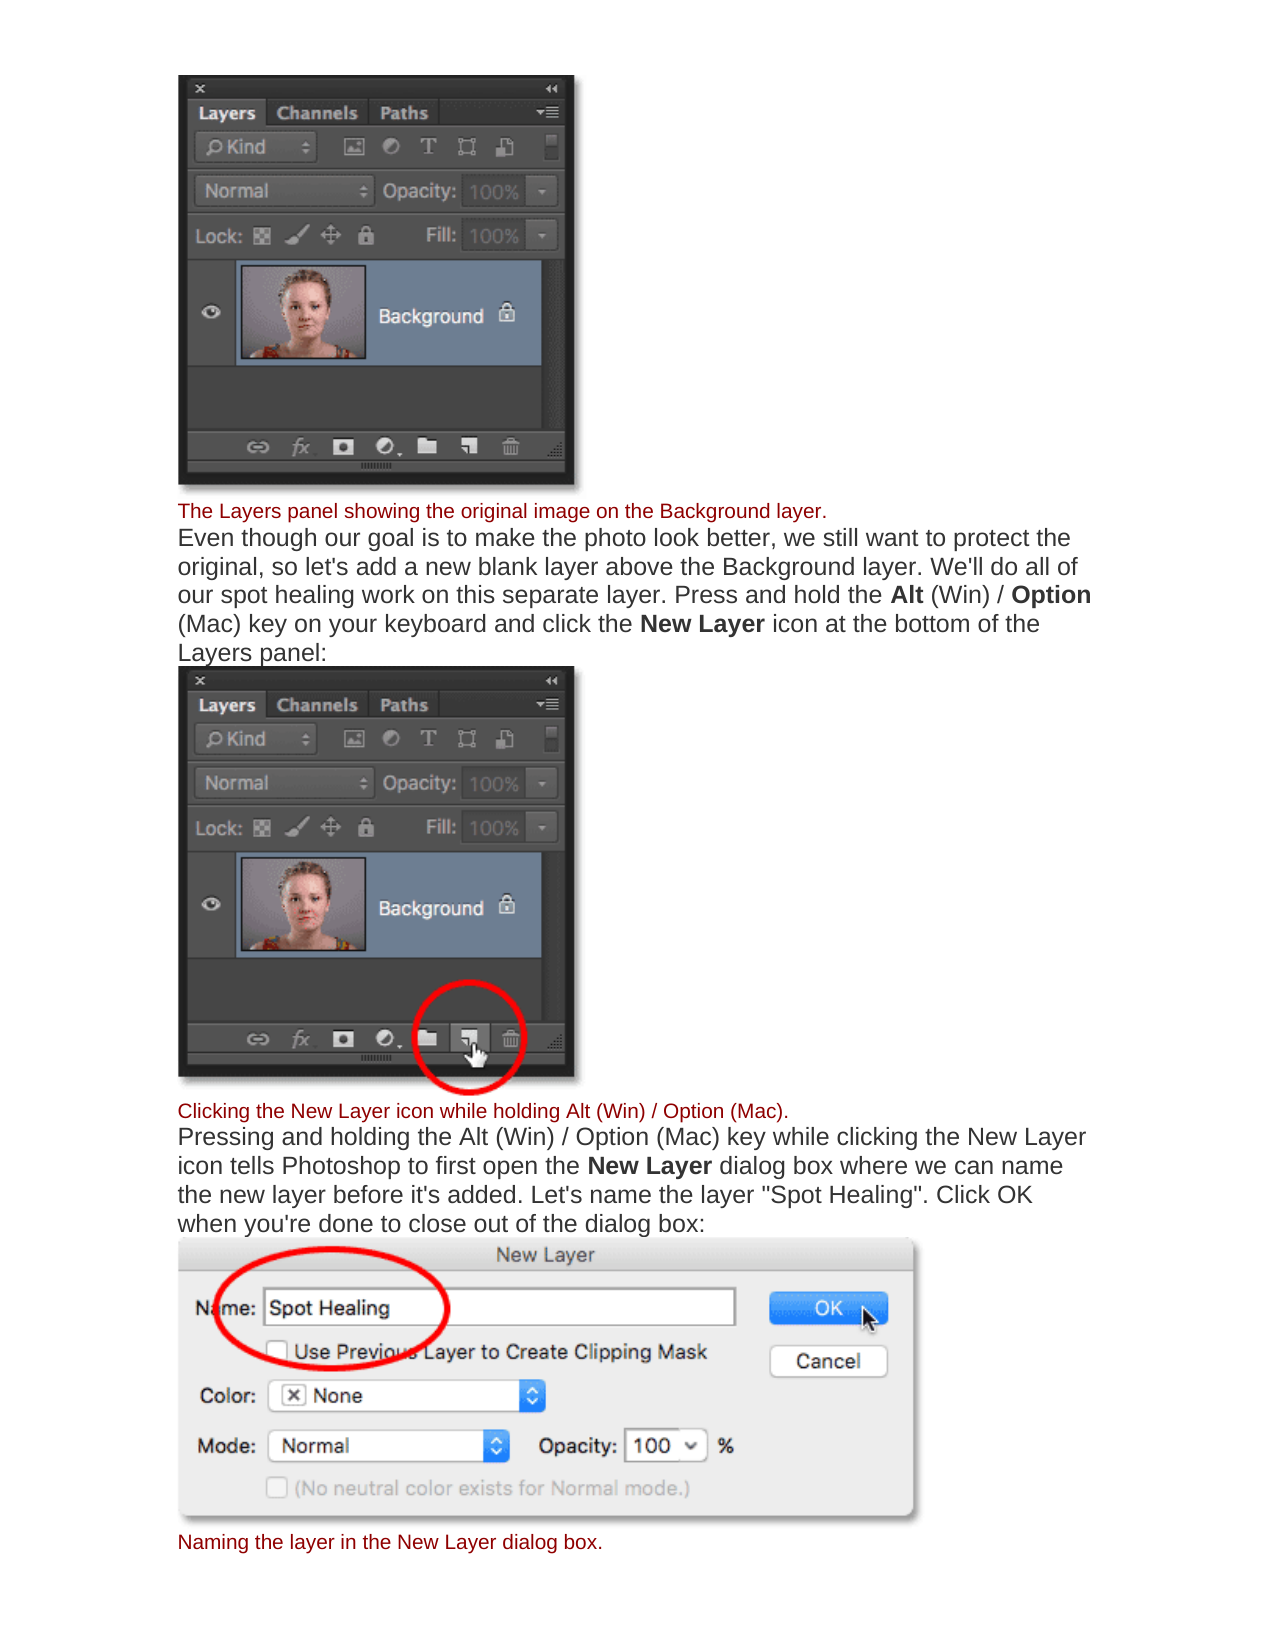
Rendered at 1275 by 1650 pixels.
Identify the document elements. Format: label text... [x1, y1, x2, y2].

picture [177, 1237, 926, 1530]
text The Layers panel showing the original image on the Background layer. [177, 499, 1098, 523]
picture [177, 666, 587, 1099]
text Even though our goal is to make the photo look better, we still want to protect the original, so let's add a new blank layer above the Background layer. We'll do all of our spot healing work on this separate layer. Press and hold the Alt (Win) / Option (Mac) key on your keyboard and click the New Layer icon at the bottom of the Layers panel: [177, 523, 1098, 667]
picture [177, 75, 587, 499]
text Clicking the New Layer icon while holding Alt (Win) / Option (Mac). [177, 1098, 1098, 1122]
text Pressing and holding the Alt (Win) / Option (Mac) key while clicking the New Layer icon tells Photoshop to first open the New Layer dialog box where we can name the new layer before it's added. Let's name the layer "Spot Healing". Click OK when you're done to close out of the dialog box: [177, 1122, 1098, 1237]
text Naming the layer in the New Layer dialog box. [177, 1529, 1098, 1553]
